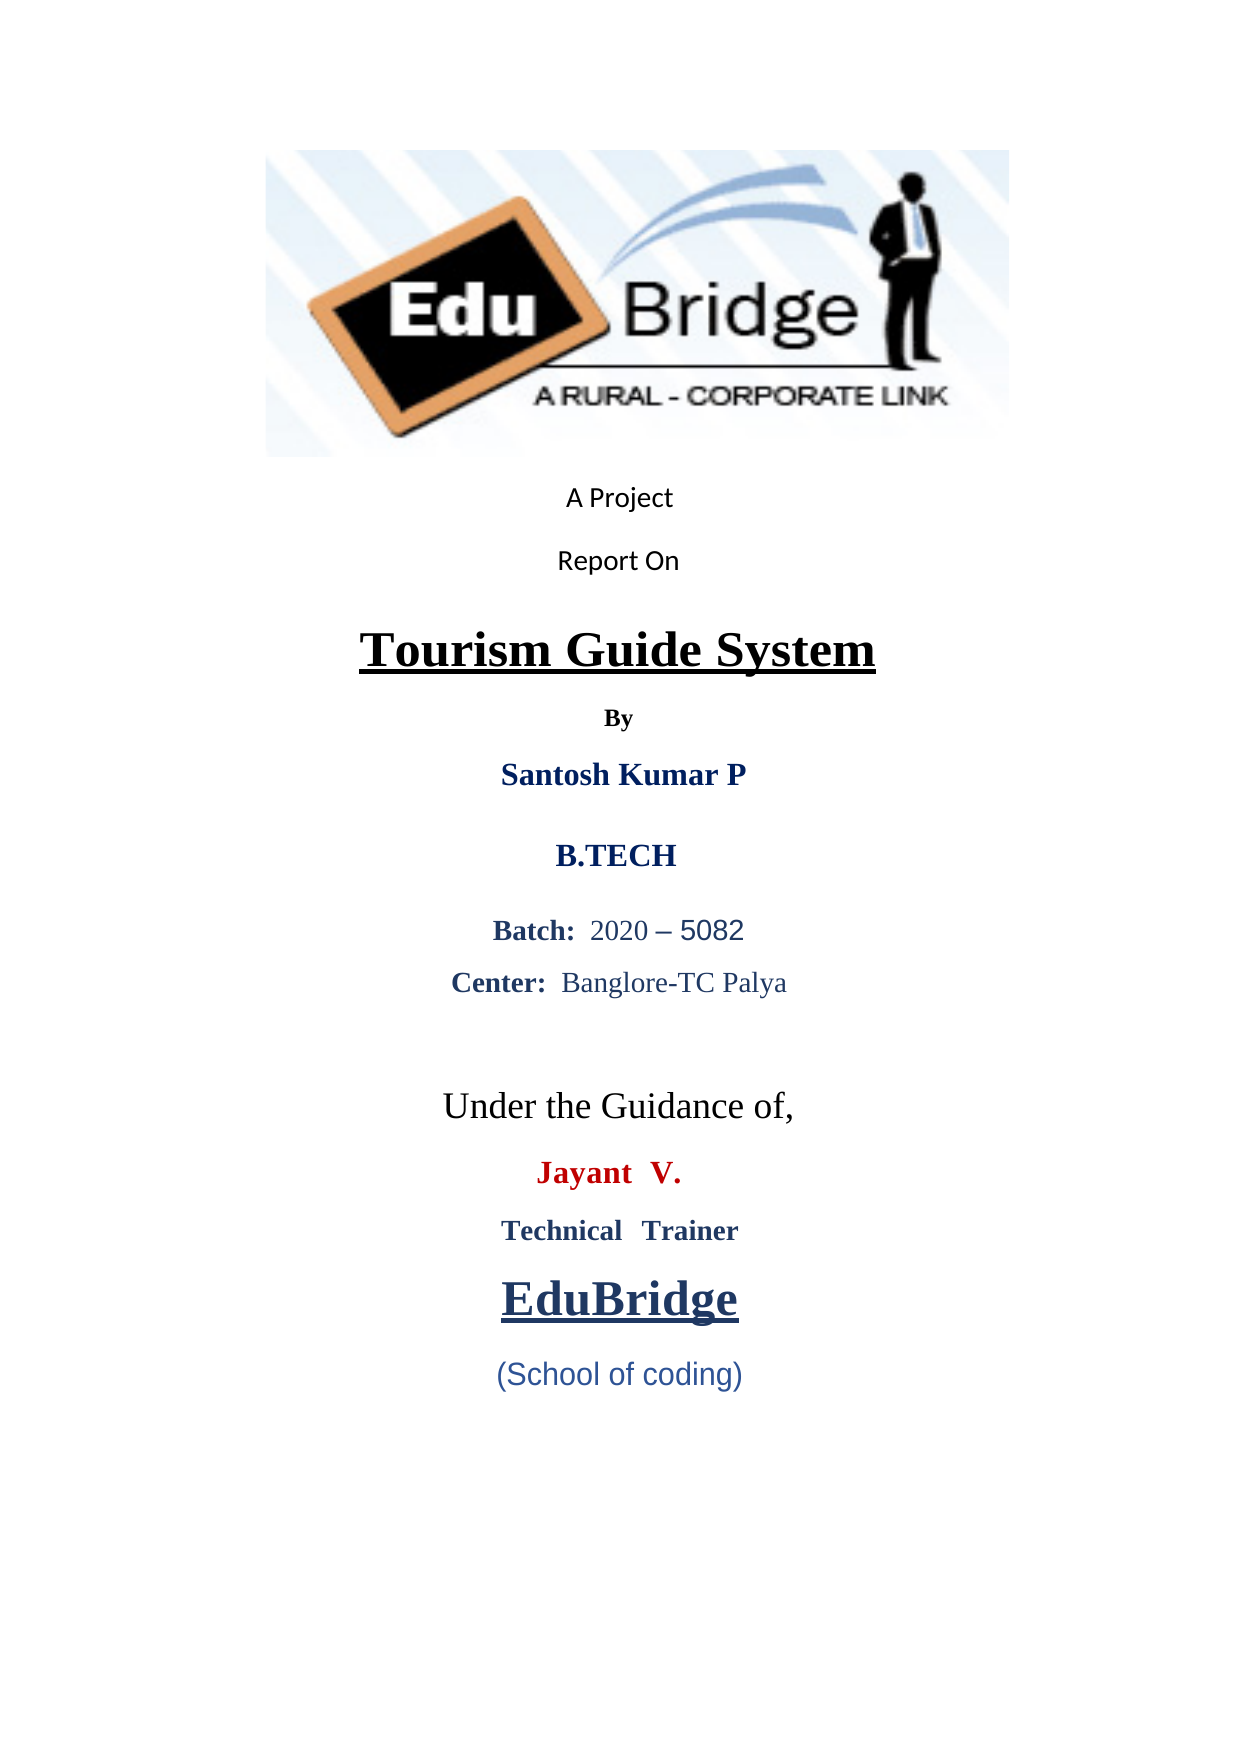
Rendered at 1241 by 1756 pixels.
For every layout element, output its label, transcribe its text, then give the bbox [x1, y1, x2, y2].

text EduBridge [303, 1268, 936, 1326]
text By [303, 703, 934, 732]
text Under the Guidance of, [303, 1083, 934, 1126]
text Center: Banglore-TC Palya [303, 966, 935, 999]
text Jayant V. [283, 1153, 934, 1191]
text A Project Report On [557, 479, 680, 577]
text (School of coding) [303, 1355, 936, 1392]
text Tourism Guide System [301, 619, 934, 677]
picture [265, 150, 1010, 457]
subtitle Santosh Kumar P B.TECH [501, 756, 754, 874]
subtitle Batch: 2020 – 5082 [303, 917, 935, 946]
text Technical Trainer [303, 1213, 937, 1246]
